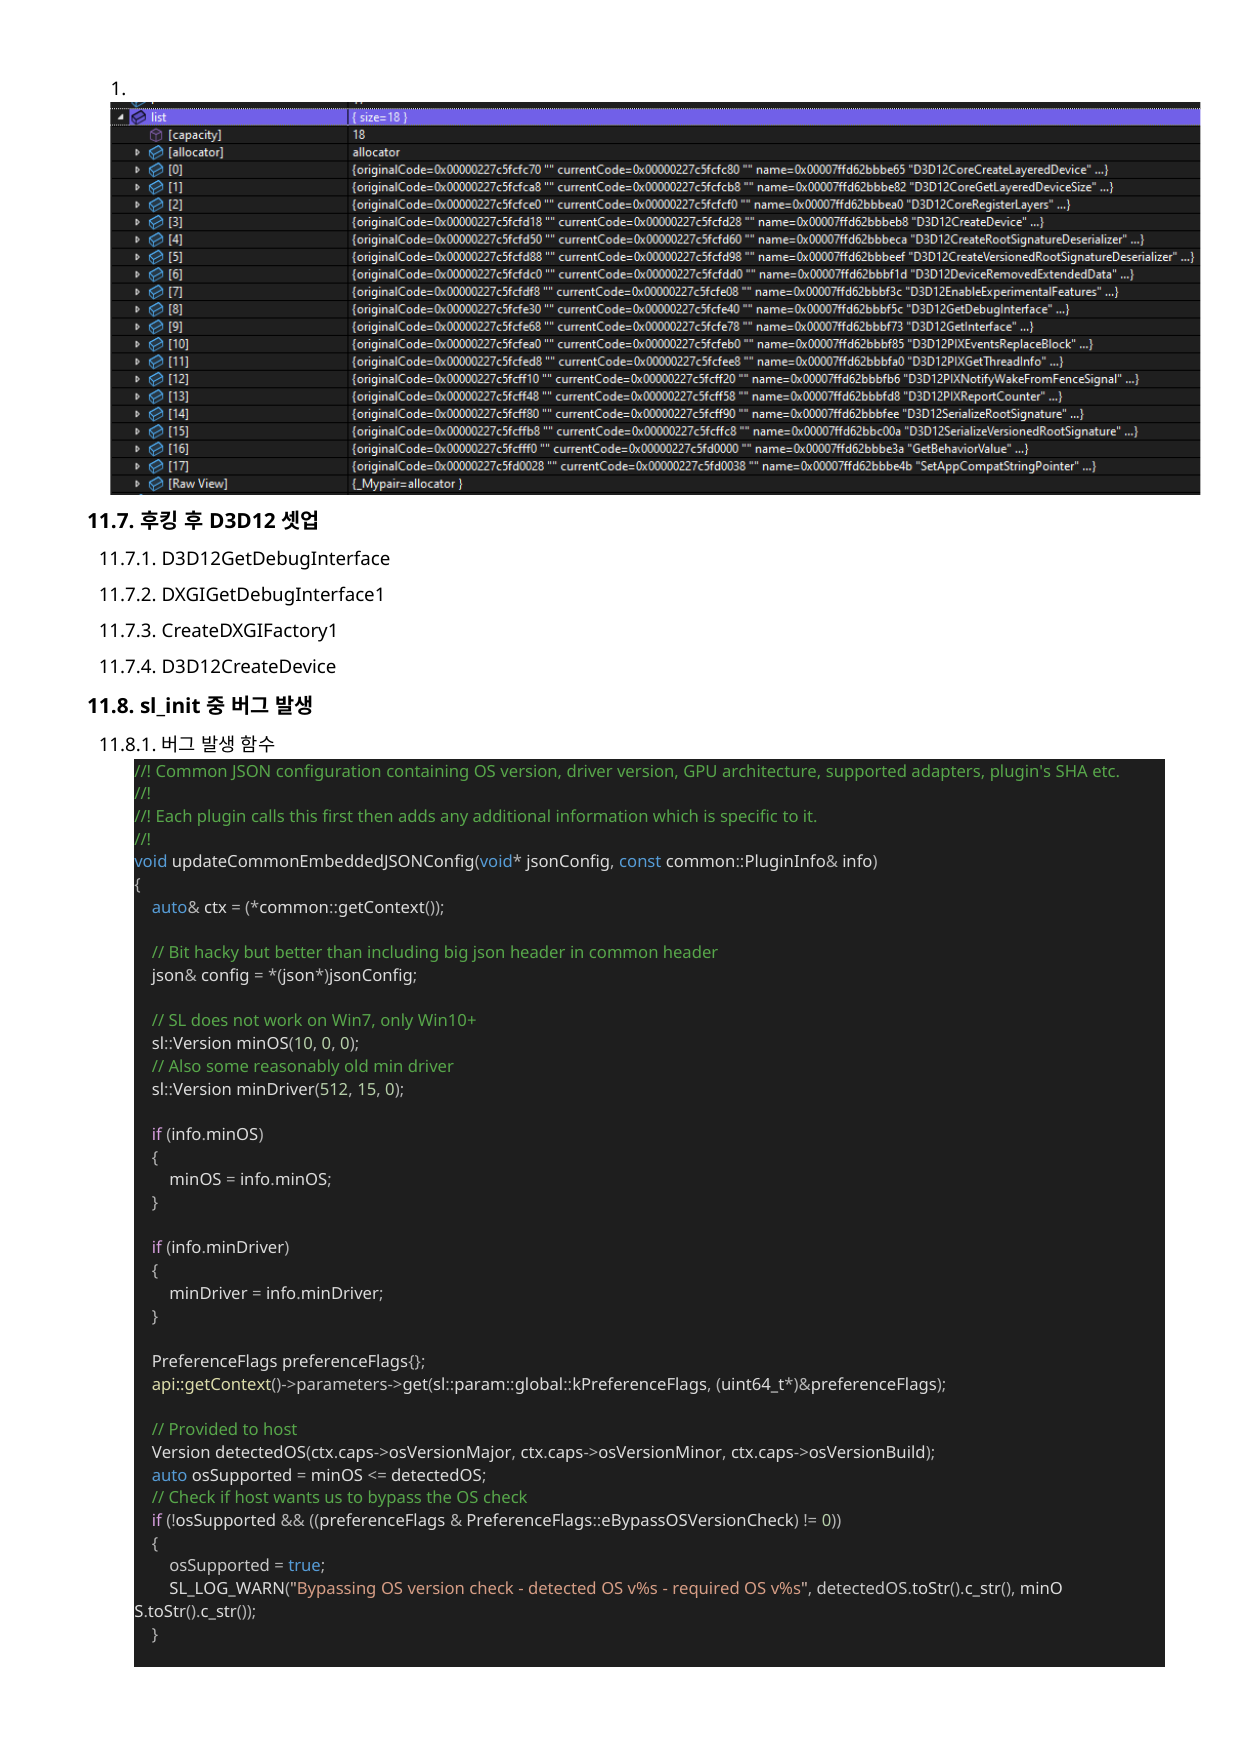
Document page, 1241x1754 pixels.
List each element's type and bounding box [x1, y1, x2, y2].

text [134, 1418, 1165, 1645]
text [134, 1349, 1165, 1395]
picture [110, 102, 1201, 495]
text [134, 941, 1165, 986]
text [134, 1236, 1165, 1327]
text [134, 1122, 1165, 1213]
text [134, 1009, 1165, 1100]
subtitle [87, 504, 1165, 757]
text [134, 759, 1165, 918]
